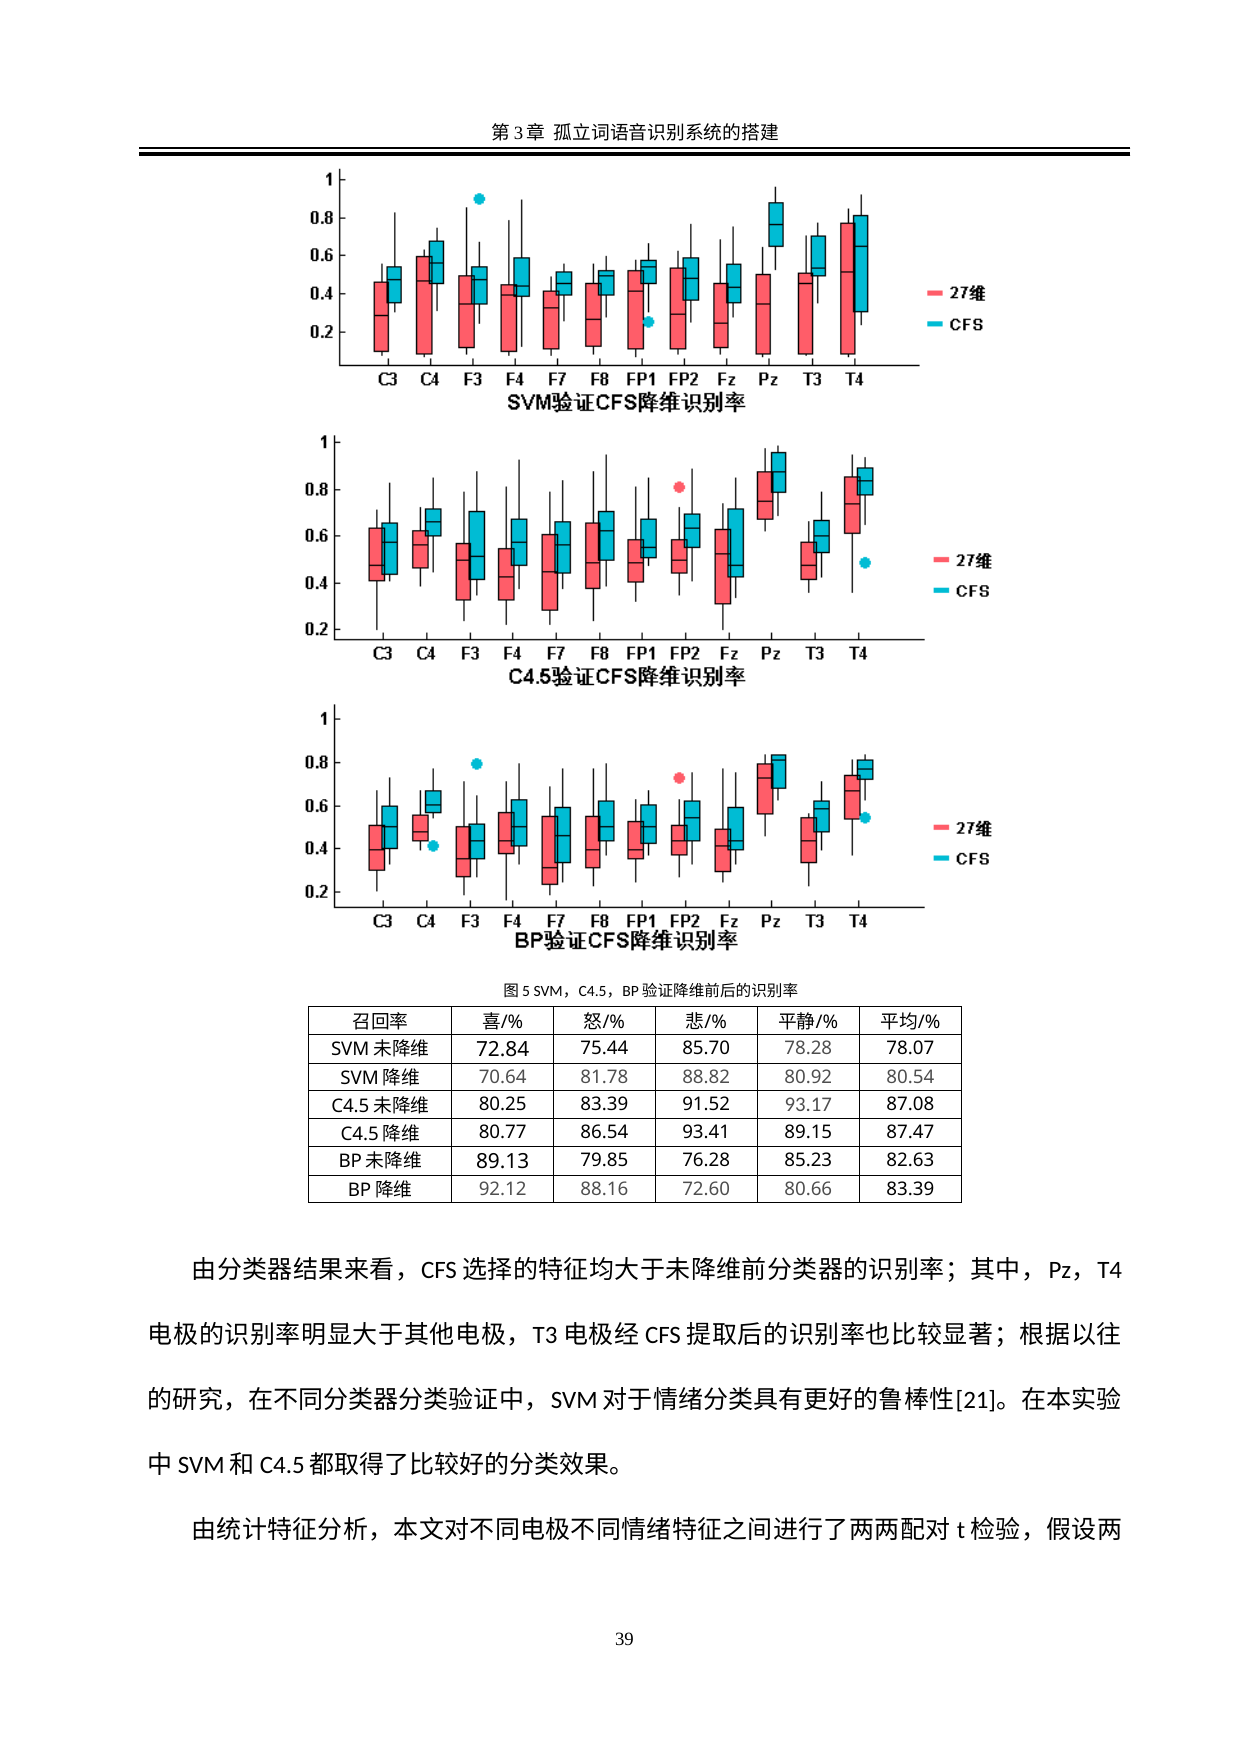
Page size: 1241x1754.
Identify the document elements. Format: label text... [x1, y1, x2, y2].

table_cell 80.77 [452, 1119, 553, 1146]
table_cell 83.39 [860, 1176, 961, 1202]
table_cell C4.5降维 [309, 1119, 451, 1146]
table_cell 70.64 [452, 1064, 553, 1090]
table_cell 72.60 [656, 1176, 757, 1202]
table_cell 85.70 [656, 1035, 757, 1062]
picture [302, 160, 1012, 962]
table_header 怒/% [554, 1007, 655, 1033]
table_cell 91.52 [656, 1091, 757, 1118]
table_header 悲/% [656, 1007, 757, 1033]
table_cell 78.28 [758, 1035, 859, 1062]
table_cell 79.85 [554, 1147, 655, 1174]
table_cell 87.47 [860, 1119, 961, 1146]
table_cell 89.15 [758, 1119, 859, 1146]
table_cell 89.13 [452, 1147, 553, 1174]
table_cell SVM未降维 [309, 1035, 451, 1062]
table_cell 88.82 [656, 1064, 757, 1090]
table_cell SVM降维 [309, 1064, 451, 1090]
table_cell 93.17 [758, 1091, 859, 1118]
table_cell 88.16 [554, 1176, 655, 1202]
table_cell 86.54 [554, 1119, 655, 1146]
table_cell BP未降维 [309, 1147, 451, 1174]
table_cell 93.41 [656, 1119, 757, 1146]
table_cell BP降维 [309, 1176, 451, 1202]
table_header 平静/% [758, 1007, 859, 1033]
table_cell 80.25 [452, 1091, 553, 1118]
table_cell 87.08 [860, 1091, 961, 1118]
table_cell 83.39 [554, 1091, 655, 1118]
table_cell 92.12 [452, 1176, 553, 1202]
table_header 喜/% [452, 1007, 553, 1033]
table_header 平均/% [860, 1007, 961, 1033]
table_header 召回率 [309, 1007, 451, 1033]
table_cell 80.54 [860, 1064, 961, 1090]
table_cell 75.44 [554, 1035, 655, 1062]
table_cell 80.66 [758, 1176, 859, 1202]
text 图5 SVM，C4.5，BP验证降维前后的识别率 [148, 973, 1122, 1006]
table_cell 80.92 [758, 1064, 859, 1090]
text 由分类器结果来看，CFS选择的特征均大于未降维前分类器的识别率；其中，Pz，T4电极的识别率明显大于其他电极，T3电极经CFS提取后的识别率也比较显著；根据以往的研究，在不同分类器分类验证中，SVM对于情绪分类具有更好的鲁棒性[21]。在本实验中SVM和C4.5都取得了比较好的分类效果。 [148, 1235, 1122, 1495]
table_cell 82.63 [860, 1147, 961, 1174]
table_cell 81.78 [554, 1064, 655, 1090]
table_cell 78.07 [860, 1035, 961, 1062]
table_cell C4.5未降维 [309, 1091, 451, 1118]
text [148, 1495, 1122, 1560]
table_cell 72.84 [452, 1035, 553, 1062]
table_cell 85.23 [758, 1147, 859, 1174]
table_cell 76.28 [656, 1147, 757, 1174]
